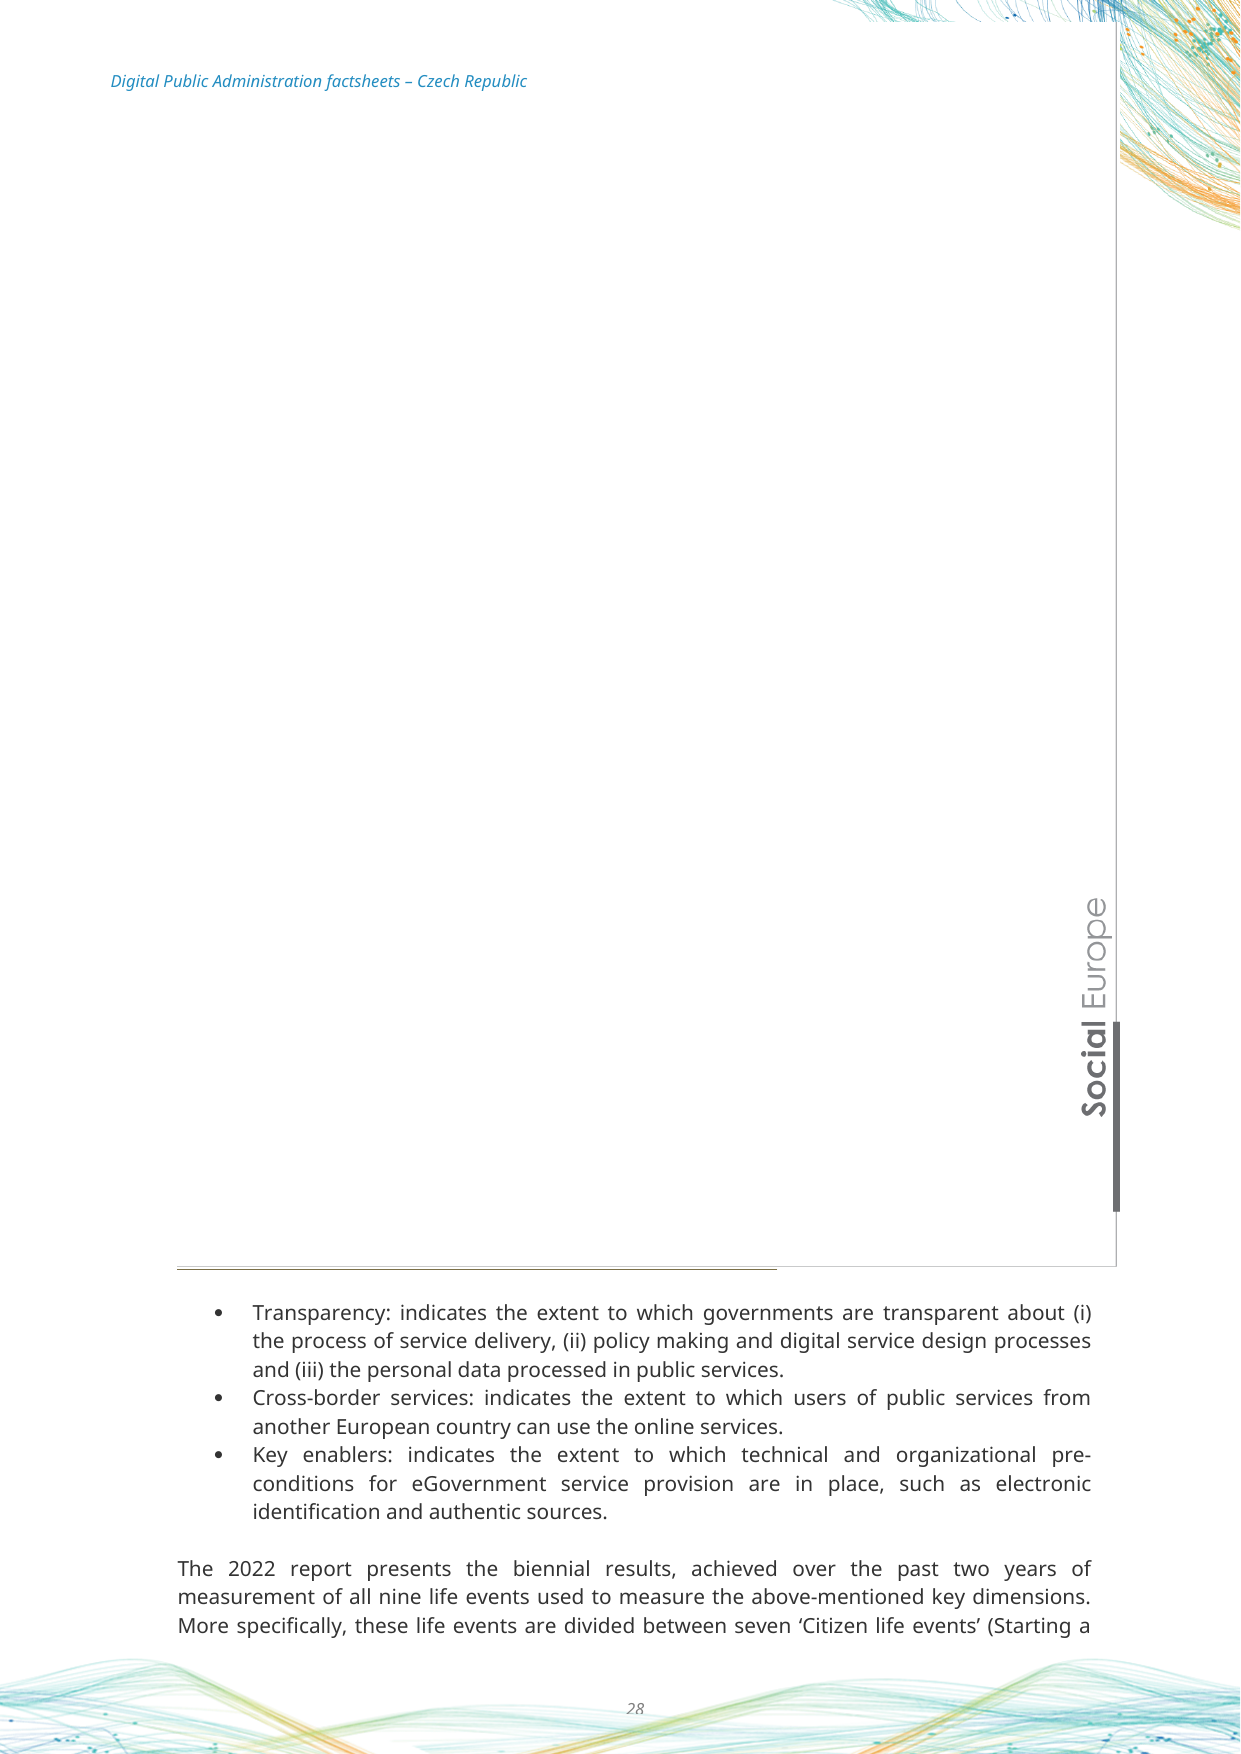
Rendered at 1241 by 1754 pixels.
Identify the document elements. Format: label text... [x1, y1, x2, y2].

picture [177, 0, 1241, 1267]
list Cross-border services: indicates the extent to which users of public services from another European country can use the online services. [215, 1383, 1092, 1440]
list Transparency: indicates the extent to which governments are transparent about (i) the process of service delivery, (ii) policy making and digital service design processes and (iii) the personal data processed in public services. [215, 1298, 1092, 1383]
list Key enablers: indicates the extent to which technical and organizational pre-conditions for eGovernment service provision are in place, such as electronic identification and authentic sources. [215, 1440, 1092, 1526]
text The 2022 report presents the biennial results, achieved over the past two years of measurement of all nine life events used to measure the above-mentioned key dimensions. More specifically, these life events are divided between seven ‘Citizen life events’ (Starting a small claim procedure, Moving, Owning a car, Health measured in 2021, and Career, Studying, Family life, measured in 2020) and two ‘Business life events’ (Regular Business Operations, measured in 2021, and Business start-up, measured in 2020). [177, 1554, 1092, 1639]
picture [0, 1634, 1241, 1754]
